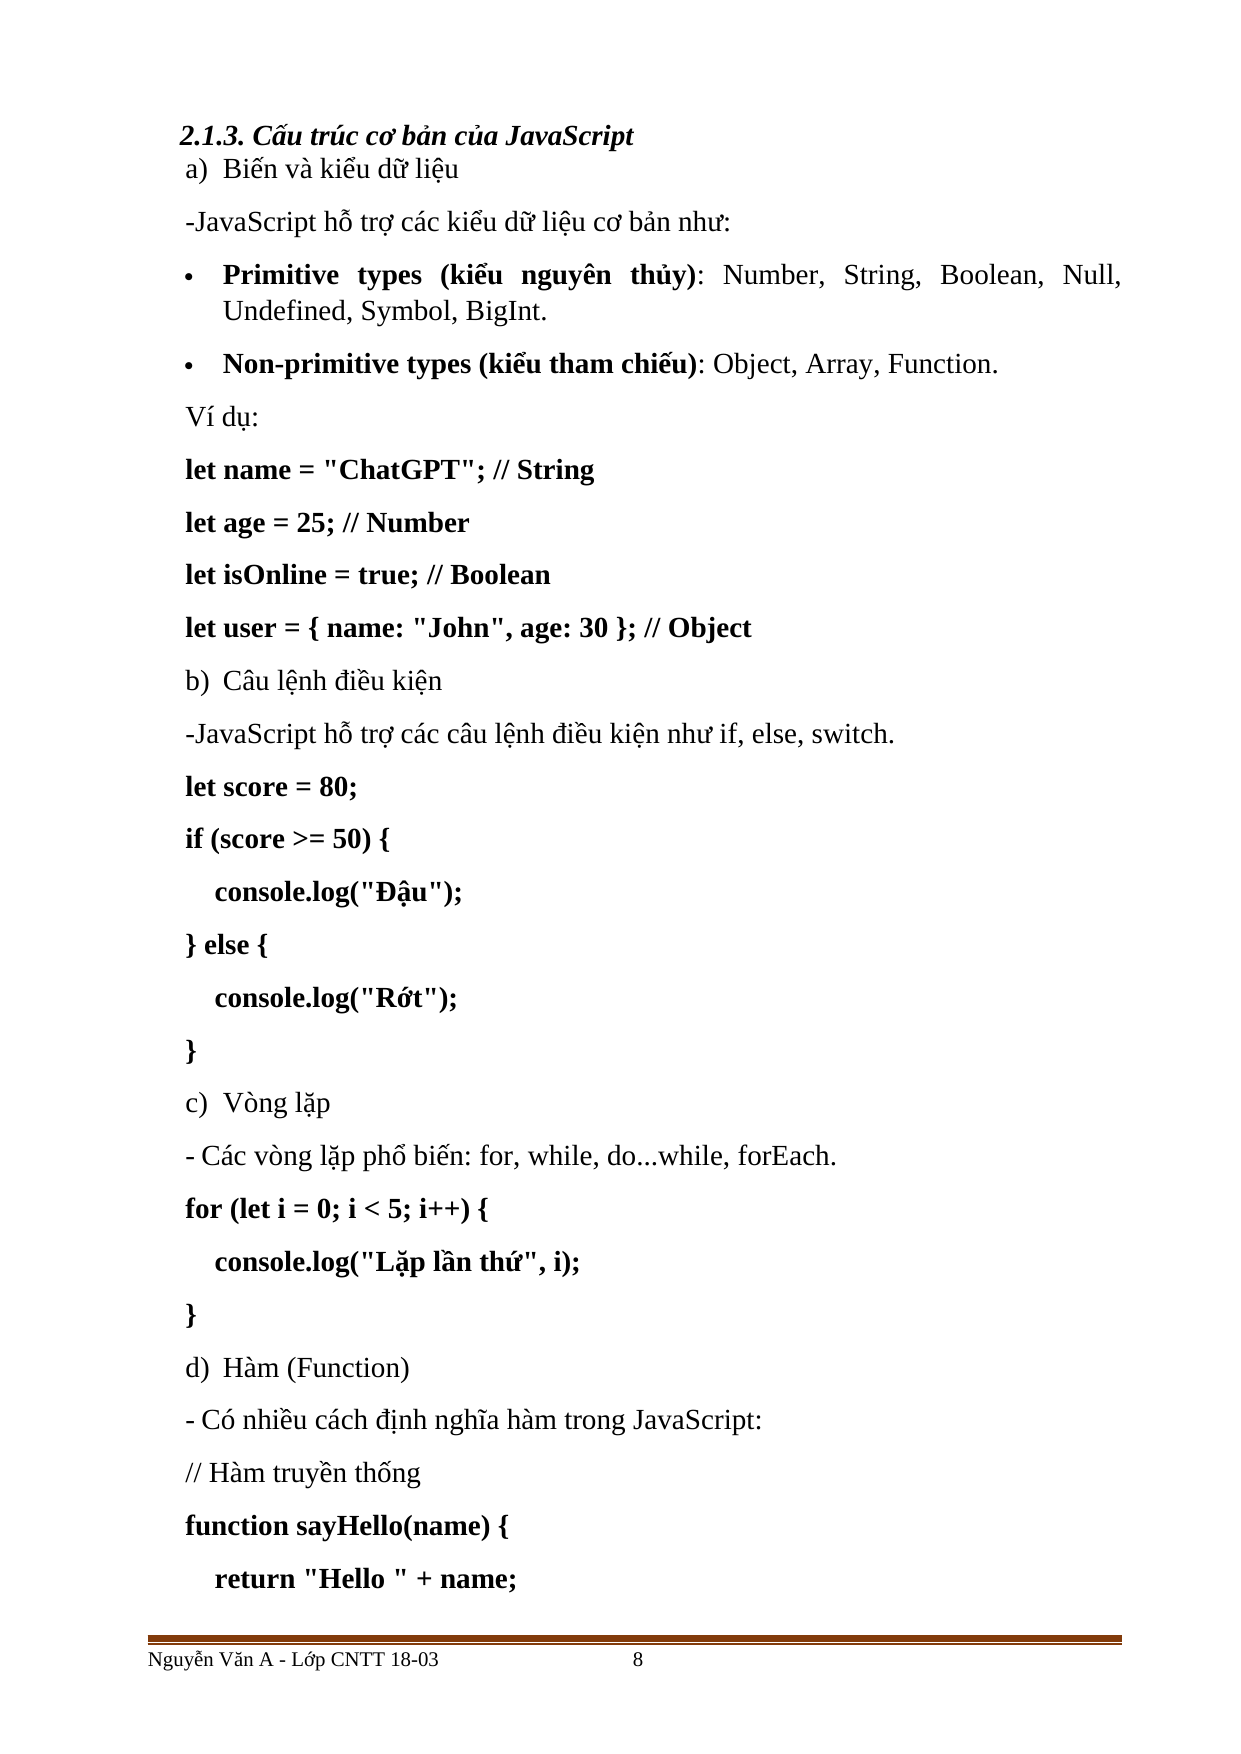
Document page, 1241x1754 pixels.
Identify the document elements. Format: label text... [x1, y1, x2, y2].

list Vòng lặp [185, 1086, 1122, 1119]
subtitle 2.1.3. Cấu trúc cơ bản của JavaScript [179, 118, 1122, 152]
text } else { [185, 927, 1122, 961]
text return "Hello " + name; [185, 1561, 1122, 1594]
text } [185, 1297, 1122, 1330]
list Biến và kiểu dữ liệu [185, 152, 1122, 185]
text -JavaScript hỗ trợ các kiểu dữ liệu cơ bản như: [185, 204, 1122, 238]
text if (score >= 50) { [185, 822, 1122, 855]
text function sayHello(name) { [185, 1508, 1122, 1542]
text let age = 25; // Number [185, 505, 1122, 538]
list Non-primitive types (kiểu tham chiếu): Object, Array, Function. [185, 346, 1122, 380]
list Câu lệnh điều kiện [185, 663, 1122, 697]
text - Có nhiều cách định nghĩa hàm trong JavaScript: [185, 1402, 1122, 1436]
text console.log("Rớt"); [185, 980, 1122, 1013]
text let score = 80; [185, 769, 1122, 802]
list Primitive types (kiểu nguyên thủy): Number, String, Boolean, Null, Undefined, Symbol, BigInt. [185, 257, 1122, 327]
text console.log("Lặp lần thứ", i); [185, 1244, 1122, 1278]
text // Hàm truyền thống [185, 1455, 1122, 1489]
list Hàm (Function) [185, 1350, 1122, 1383]
text Ví dụ: [185, 399, 1122, 433]
text } [185, 1033, 1122, 1066]
text console.log("Đậu"); [185, 874, 1122, 908]
text let name = "ChatGPT"; // String [185, 452, 1122, 485]
text for (let i = 0; i < 5; i++) { [185, 1191, 1122, 1225]
text let isOnline = true; // Boolean [185, 557, 1122, 591]
text - Các vòng lặp phổ biến: for, while, do...while, forEach. [185, 1138, 1122, 1172]
text let user = { name: "John", age: 30 }; // Object [185, 610, 1122, 644]
text -JavaScript hỗ trợ các câu lệnh điều kiện như if, else, switch. [185, 716, 1122, 749]
